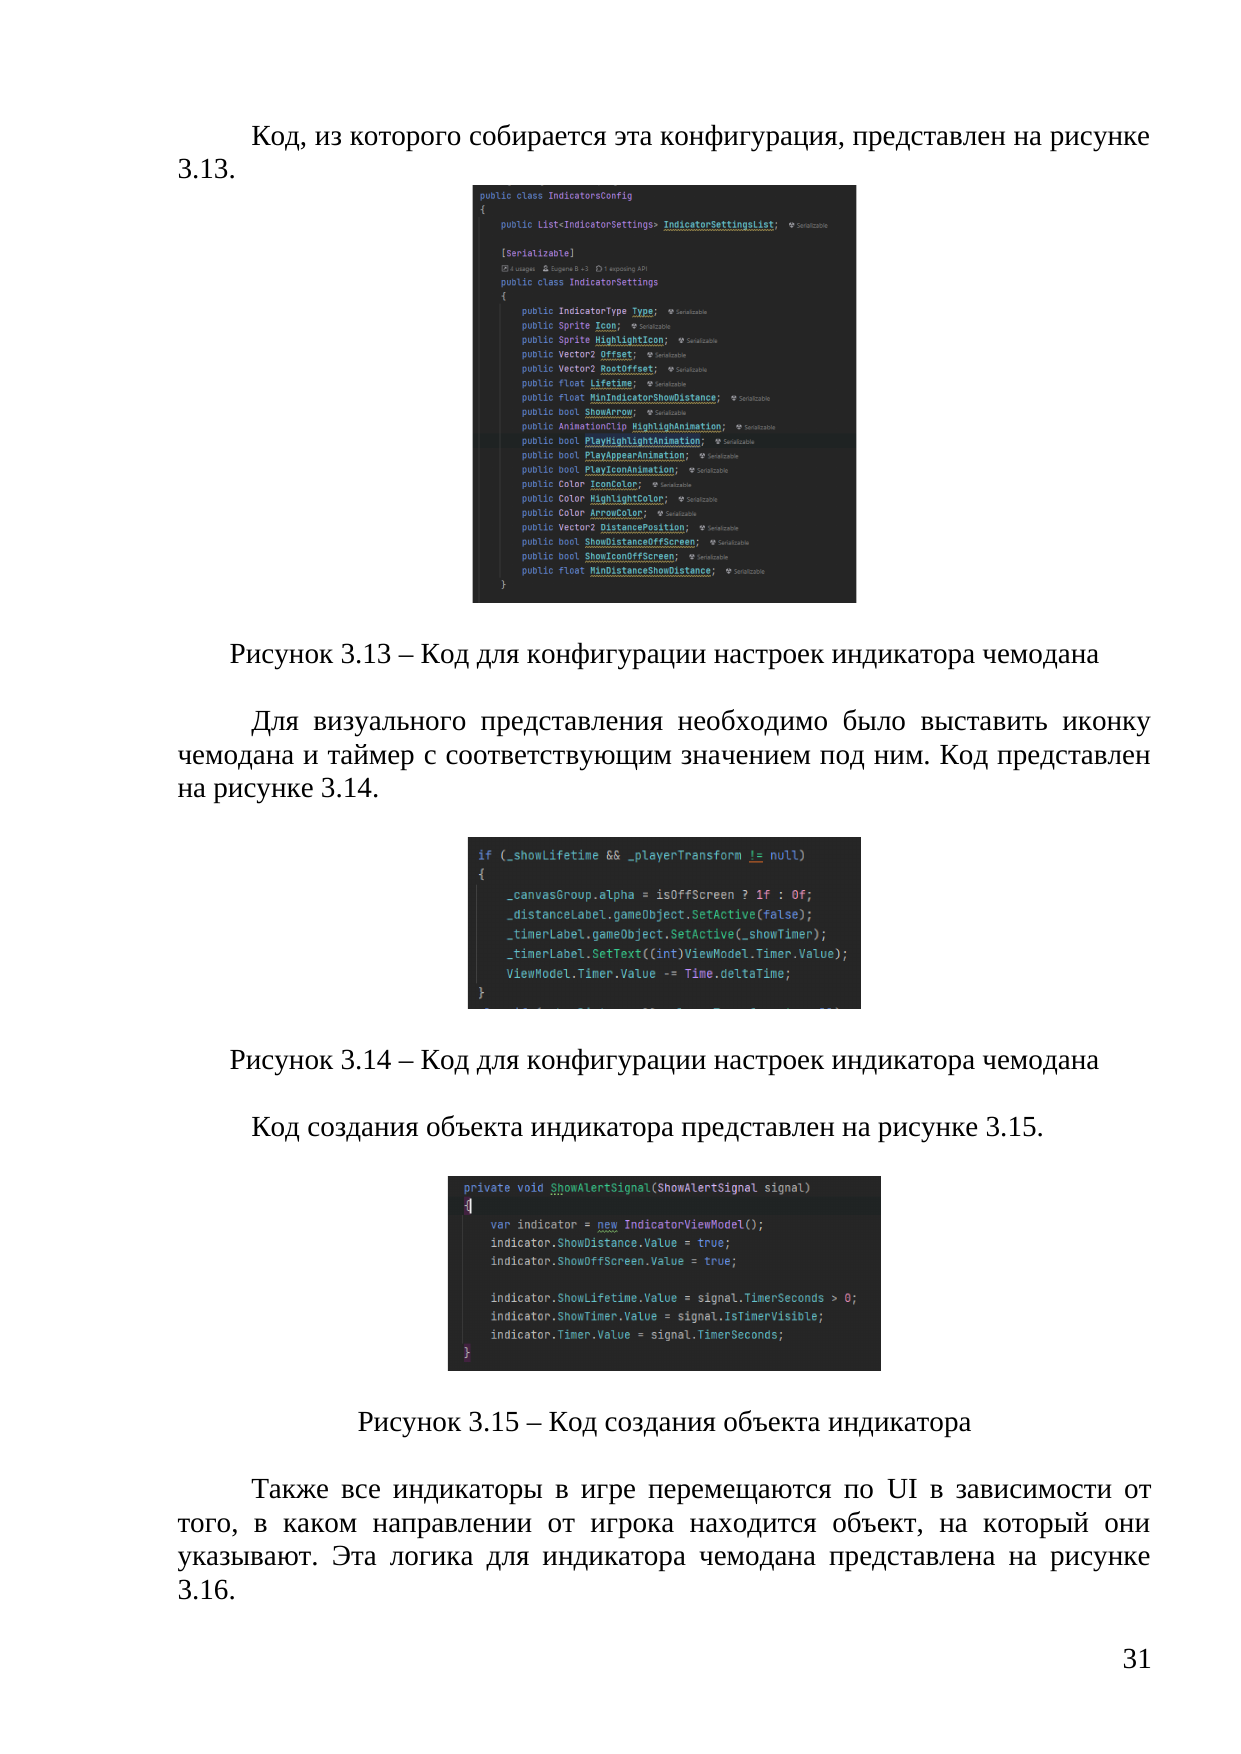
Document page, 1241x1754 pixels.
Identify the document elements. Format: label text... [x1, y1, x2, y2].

text Для визуального представления необходимо было выставить иконку чемодана и таймер с соответствующим значением под ним. Код представлен на рисунке 3.14. [177, 703, 1152, 804]
text Рисунок 3.13 – Код для конфигурации настроек индикатора чемодана [177, 636, 1152, 670]
picture [447, 1176, 881, 1371]
text Код создания объекта индикатора представлен на рисунке 3.15. [177, 1109, 1152, 1142]
text Также все индикаторы в игре перемещаются по UI в зависимости от того, в каком направлении от игрока находится объект, на который они указывают. Эта логика для индикатора чемодана представлена на рисунке 3.16. [177, 1471, 1152, 1606]
text Рисунок 3.14 – Код для конфигурации настроек индикатора чемодана [177, 1042, 1152, 1075]
text Рисунок 3.15 – Код создания объекта индикатора [177, 1404, 1152, 1438]
text Код, из которого собирается эта конфигурация, представлен на рисунке 3.13. [177, 118, 1152, 185]
picture [472, 185, 857, 603]
picture [467, 837, 861, 1009]
